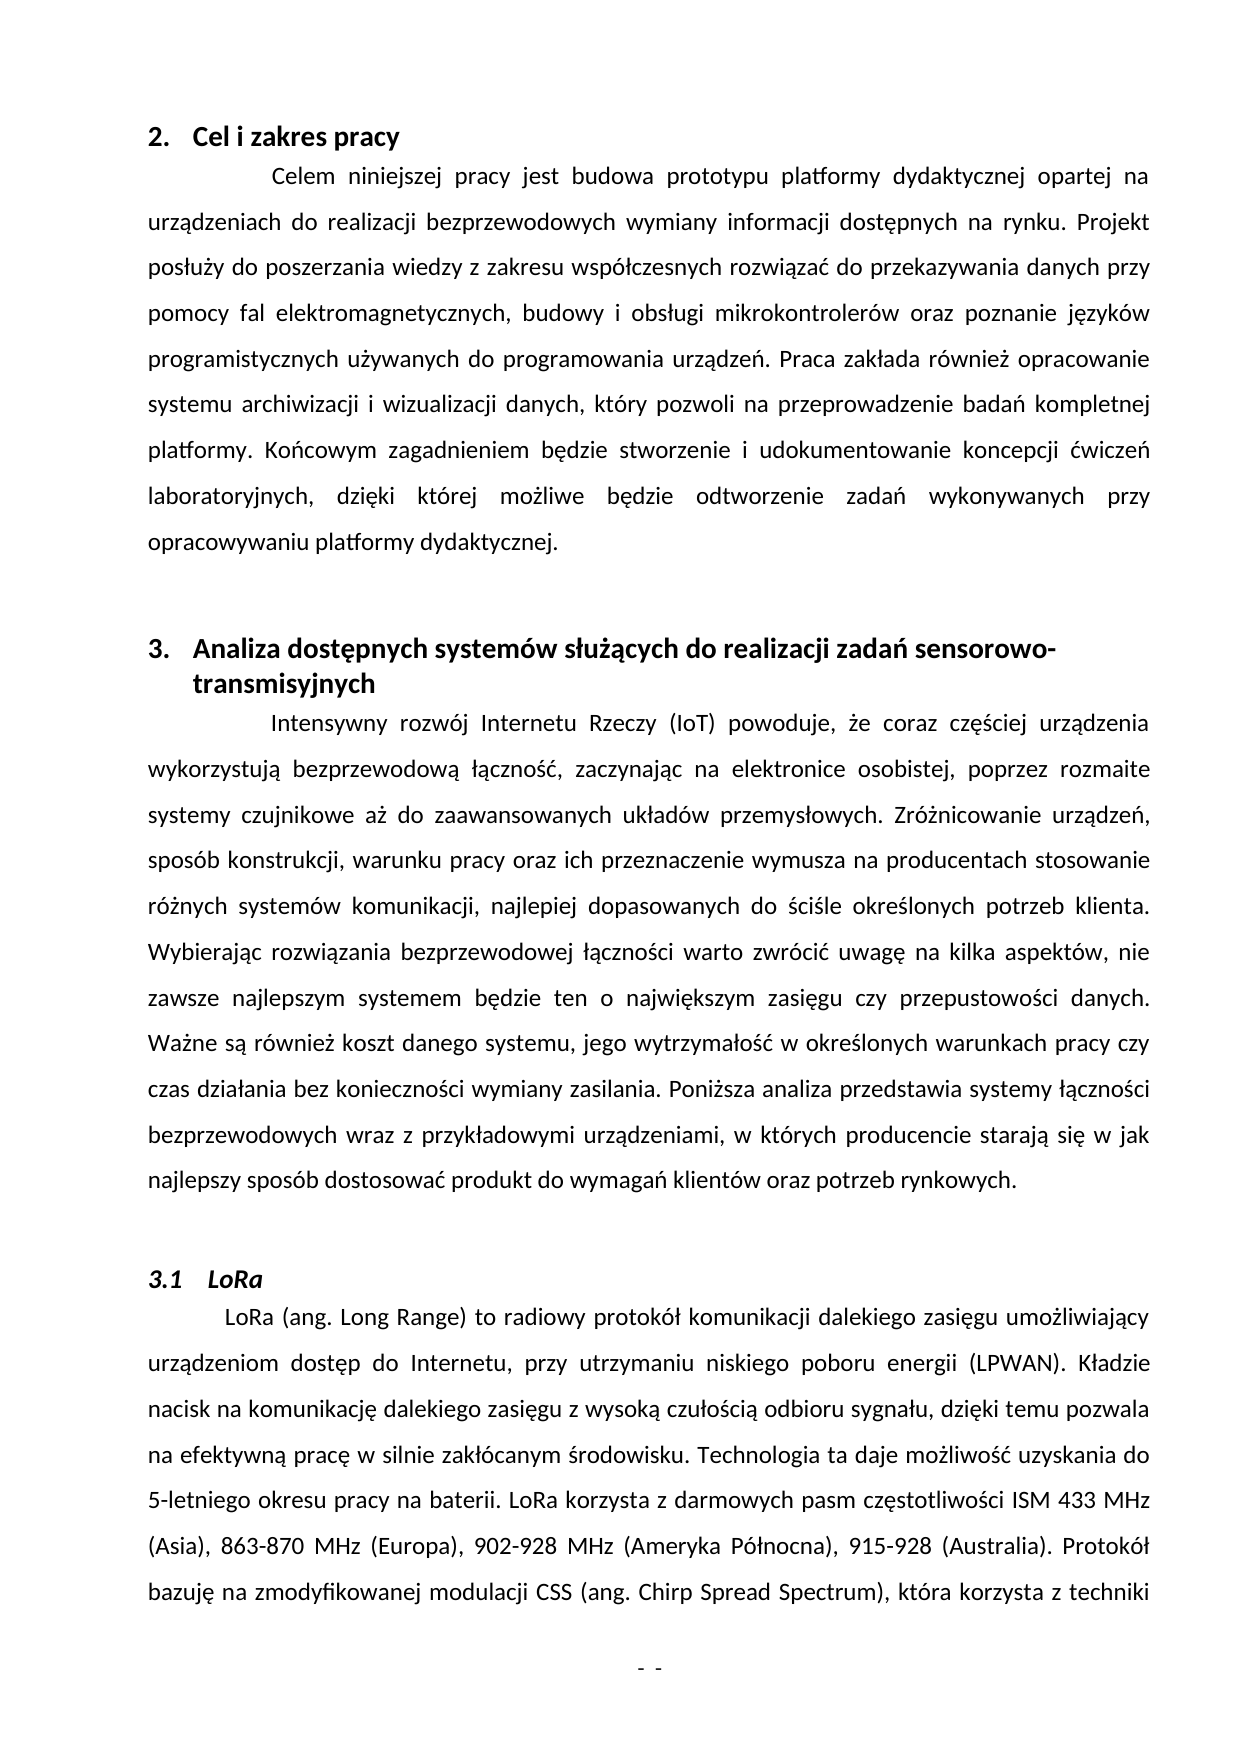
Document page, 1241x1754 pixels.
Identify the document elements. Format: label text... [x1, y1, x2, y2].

text Celem niniejszej pracy jest budowa prototypu platformy dydaktycznej opartej na urządzeniach do realizacji bezprzewodowych wymiany informacji dostępnych na rynku. Projekt posłuży do poszerzania wiedzy z zakresu współczesnych rozwiązać do przekazywania danych przy pomocy fal elektromagnetycznych, budowy i obsługi mikrokontrolerów oraz poznanie języków programistycznych używanych do programowania urządzeń. Praca zakłada również opracowanie systemu archiwizacji i wizualizacji danych, który pozwoli na przeprowadzenie badań kompletnej platformy. Końcowym zagadnieniem będzie stworzenie i udokumentowanie koncepcji ćwiczeń laboratoryjnych, dzięki której możliwe będzie odtworzenie zadań wykonywanych przy opracowywaniu platformy dydaktycznej. [148, 160, 1152, 556]
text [148, 1302, 1152, 1606]
text Intensywny rozwój Internetu Rzeczy (IoT) powoduje, że coraz częściej urządzenia wykorzystują bezprzewodową łączność, zaczynając na elektronice osobistej, poprzez rozmaite systemy czujnikowe aż do zaawansowanych układów przemysłowych. Zróżnicowanie urządzeń, sposób konstrukcji, warunku pracy oraz ich przeznaczenie wymusza na producentach stosowanie różnych systemów komunikacji, najlepiej dopasowanych do ściśle określonych potrzeb klienta. Wybierając rozwiązania bezprzewodowej łączności warto zwrócić uwagę na kilka aspektów, nie zawsze najlepszym systemem będzie ten o największym zasięgu czy przepustowości danych. Ważne są również koszt danego systemu, jego wytrzymałość w określonych warunkach pracy czy czas działania bez konieczności wymiany zasilania. Poniższa analiza przedstawia systemy łączności bezprzewodowych wraz z przykładowymi urządzeniami, w których producencie starają się w jak najlepszy sposób dostosować produkt do wymagań klientów oraz potrzeb rynkowych. [148, 707, 1152, 1195]
subtitle Cel i zakres pracy [148, 118, 1152, 154]
subtitle Analiza dostępnych systemów służących do realizacji zadań sensorowo-transmisyjnych [148, 630, 1152, 701]
subtitle LoRa [148, 1262, 1152, 1295]
